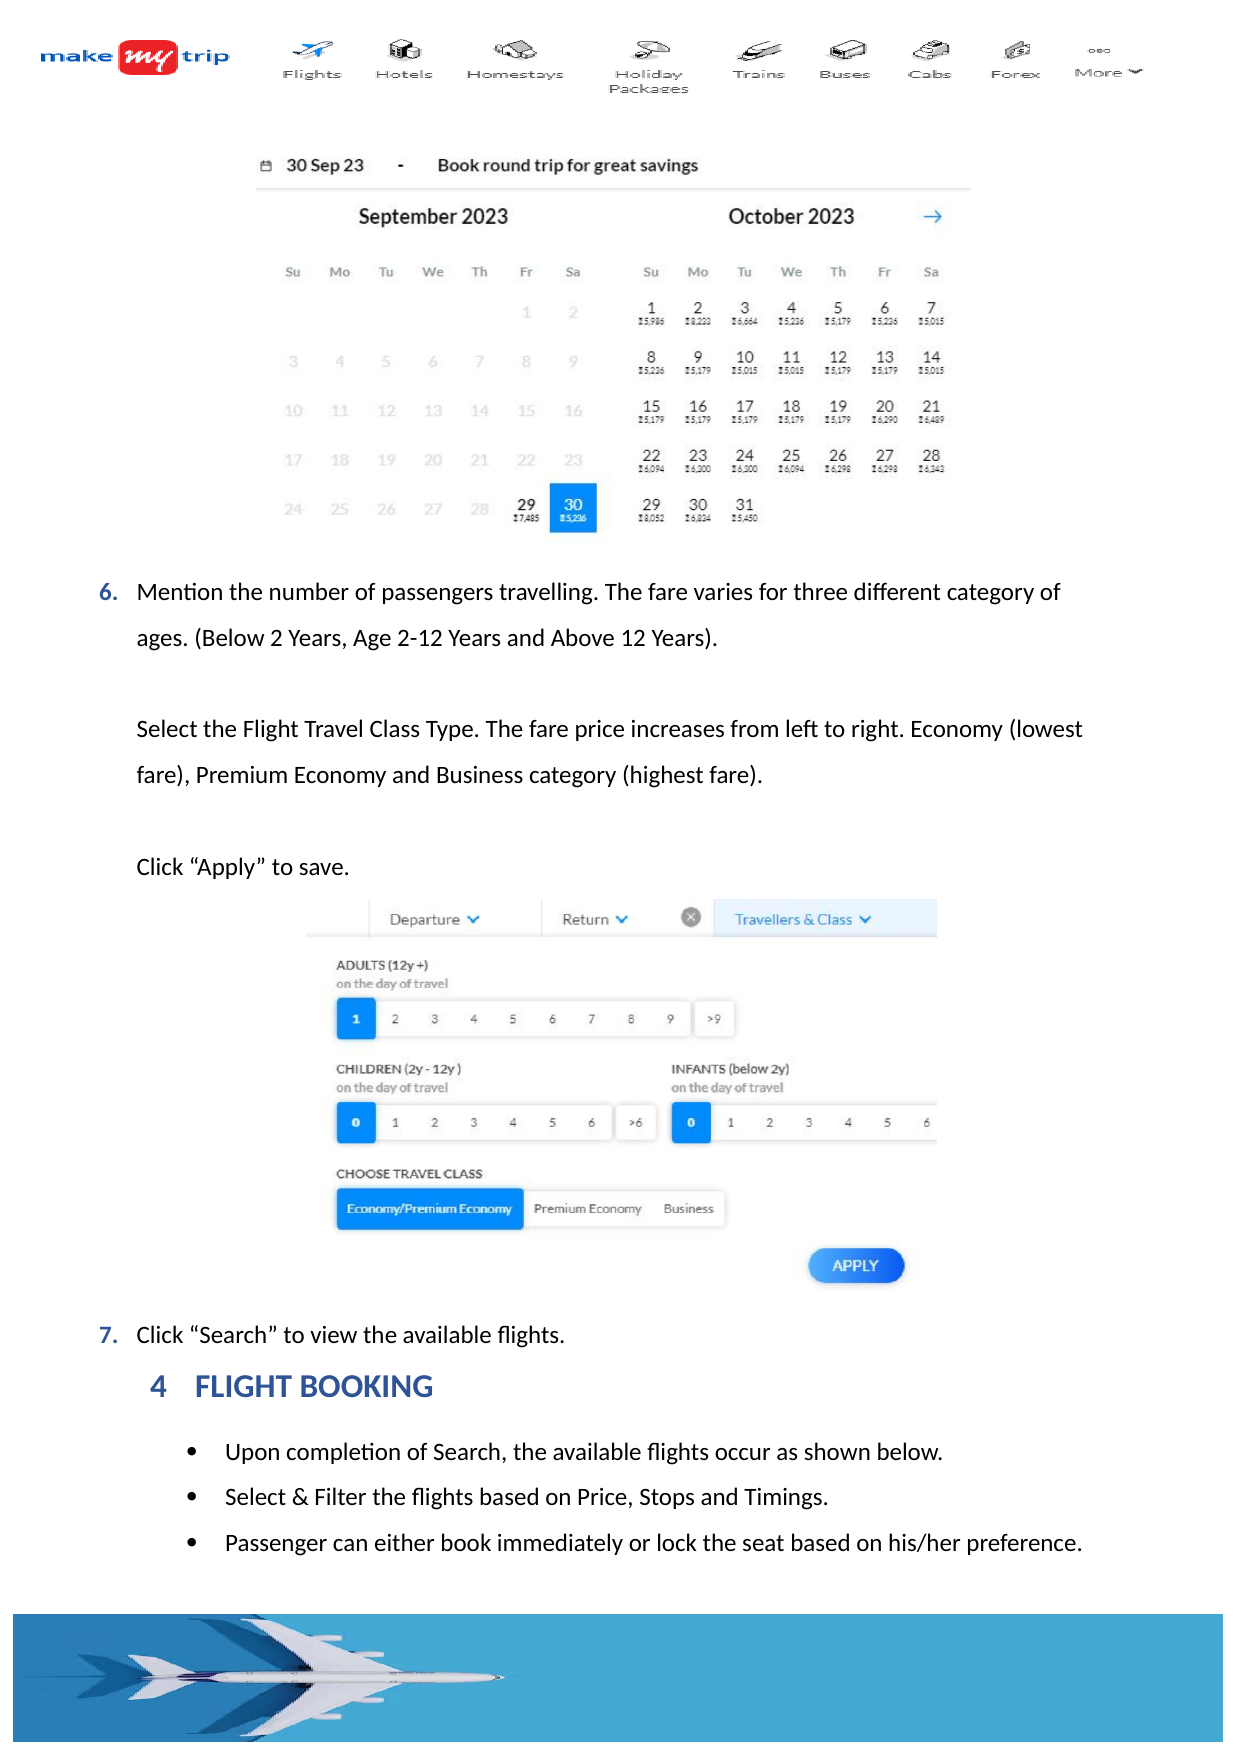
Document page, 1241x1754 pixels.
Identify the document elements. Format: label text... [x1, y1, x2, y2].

list Mention the number of passengers travelling. The fare varies for three different category of ages. (Below 2 Years, Age 2-12 Years and Above 12 Years). [99, 576, 1090, 653]
list Passenger can either book immediately or lock the seat based on his/her preference. [187, 1527, 1090, 1558]
picture [13, 1614, 1223, 1742]
picture [255, 150, 971, 546]
list Click “Search” to view the available flights. [99, 1319, 1090, 1349]
list Click “Apply” to save. [136, 851, 1090, 881]
list Upon completion of Search, the available flights occur as shown below. [187, 1436, 1090, 1466]
list Select the Flight Travel Class Type. The fare price increases from left to right. Economy (lowest fare), Premium Economy and Business category (highest fare). [136, 713, 1090, 790]
subtitle Flight Booking [150, 1364, 1090, 1405]
list Select & Filter the flights based on Price, Stops and Timings. [187, 1482, 1090, 1512]
picture [6, 34, 1218, 93]
